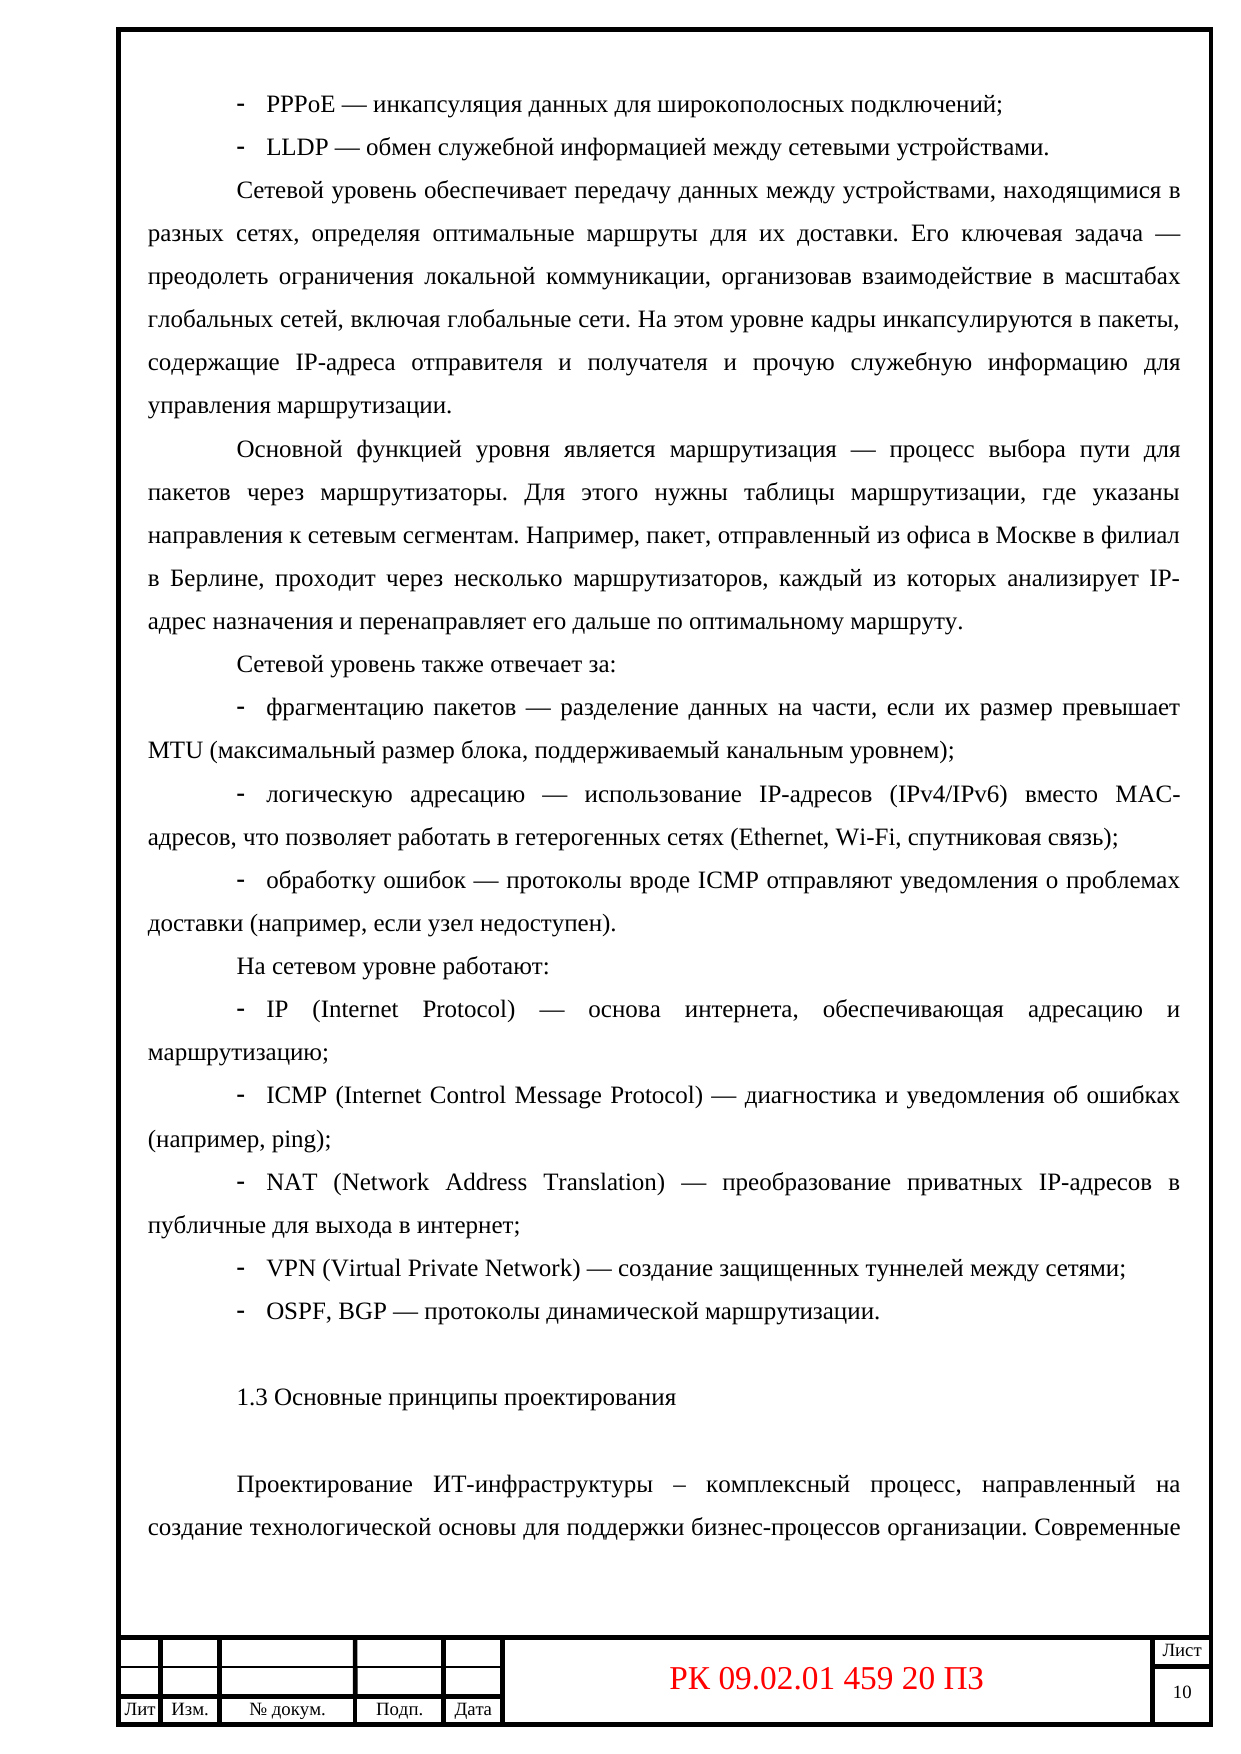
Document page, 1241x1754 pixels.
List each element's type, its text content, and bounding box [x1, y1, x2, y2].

list ICMP (Internet Control Message Protocol) — диагностика и уведомления об ошибках (например, ping); [148, 1081, 1181, 1152]
list логическую адресацию — использование IP-адресов (IPv4/IPv6) вместо MAC-адресов, что позволяет работать в гетерогенных сетях (Ethernet, Wi-Fi, спутниковая связь); [148, 779, 1181, 851]
list LLDP — обмен служебной информацией между сетевыми устройствами. [148, 132, 1181, 161]
list IP (Internet Protocol) — основа интернета, обеспечивающая адресацию и маршрутизацию; [148, 994, 1181, 1066]
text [148, 1469, 1181, 1541]
list PPPoE — инкапсуляция данных для широкополосных подключений; [148, 89, 1181, 117]
list фрагментацию пакетов — разделение данных на части, если их размер превышает MTU (максимальный размер блока, поддерживаемый канальным уровнем); [148, 692, 1181, 764]
text На сетевом уровне работают: [148, 951, 1181, 980]
text Сетевой уровень обеспечивает передачу данных между устройствами, находящимися в разных сетях, определяя оптимальные маршруты для их доставки. Его ключевая задача — преодолеть ограничения локальной коммуникации, организовав взаимодействие в масштабах глобальных сетей, включая глобальные сети. На этом уровне кадры инкапсулируются в пакеты, содержащие IP-адреса отправителя и получателя и прочую служебную информацию для управления маршрутизации. [148, 175, 1181, 419]
list OSPF, BGP — протоколы динамической маршрутизации. [148, 1296, 1181, 1325]
text Сетевой уровень также отвечает за: [148, 649, 1181, 678]
list обработку ошибок — протоколы вроде ICMP отправляют уведомления о проблемах доставки (например, если узел недоступен). [148, 865, 1181, 937]
text Основной функцией уровня является маршрутизация — процесс выбора пути для пакетов через маршрутизаторы. Для этого нужны таблицы маршрутизации, где указаны направления к сетевым сегментам. Например, пакет, отправленный из офиса в Москве в филиал в Берлине, проходит через несколько маршрутизаторов, каждый из которых анализирует IP-адрес назначения и перенаправляет его дальше по оптимальному маршруту. [148, 434, 1181, 635]
subtitle 1.3 Основные принципы проектирования [236, 1382, 1181, 1411]
list VPN (Virtual Private Network) — создание защищенных туннелей между сетями; [148, 1253, 1181, 1282]
list NAT (Network Address Translation) — преобразование приватных IP-адресов в публичные для выхода в интернет; [148, 1167, 1181, 1239]
